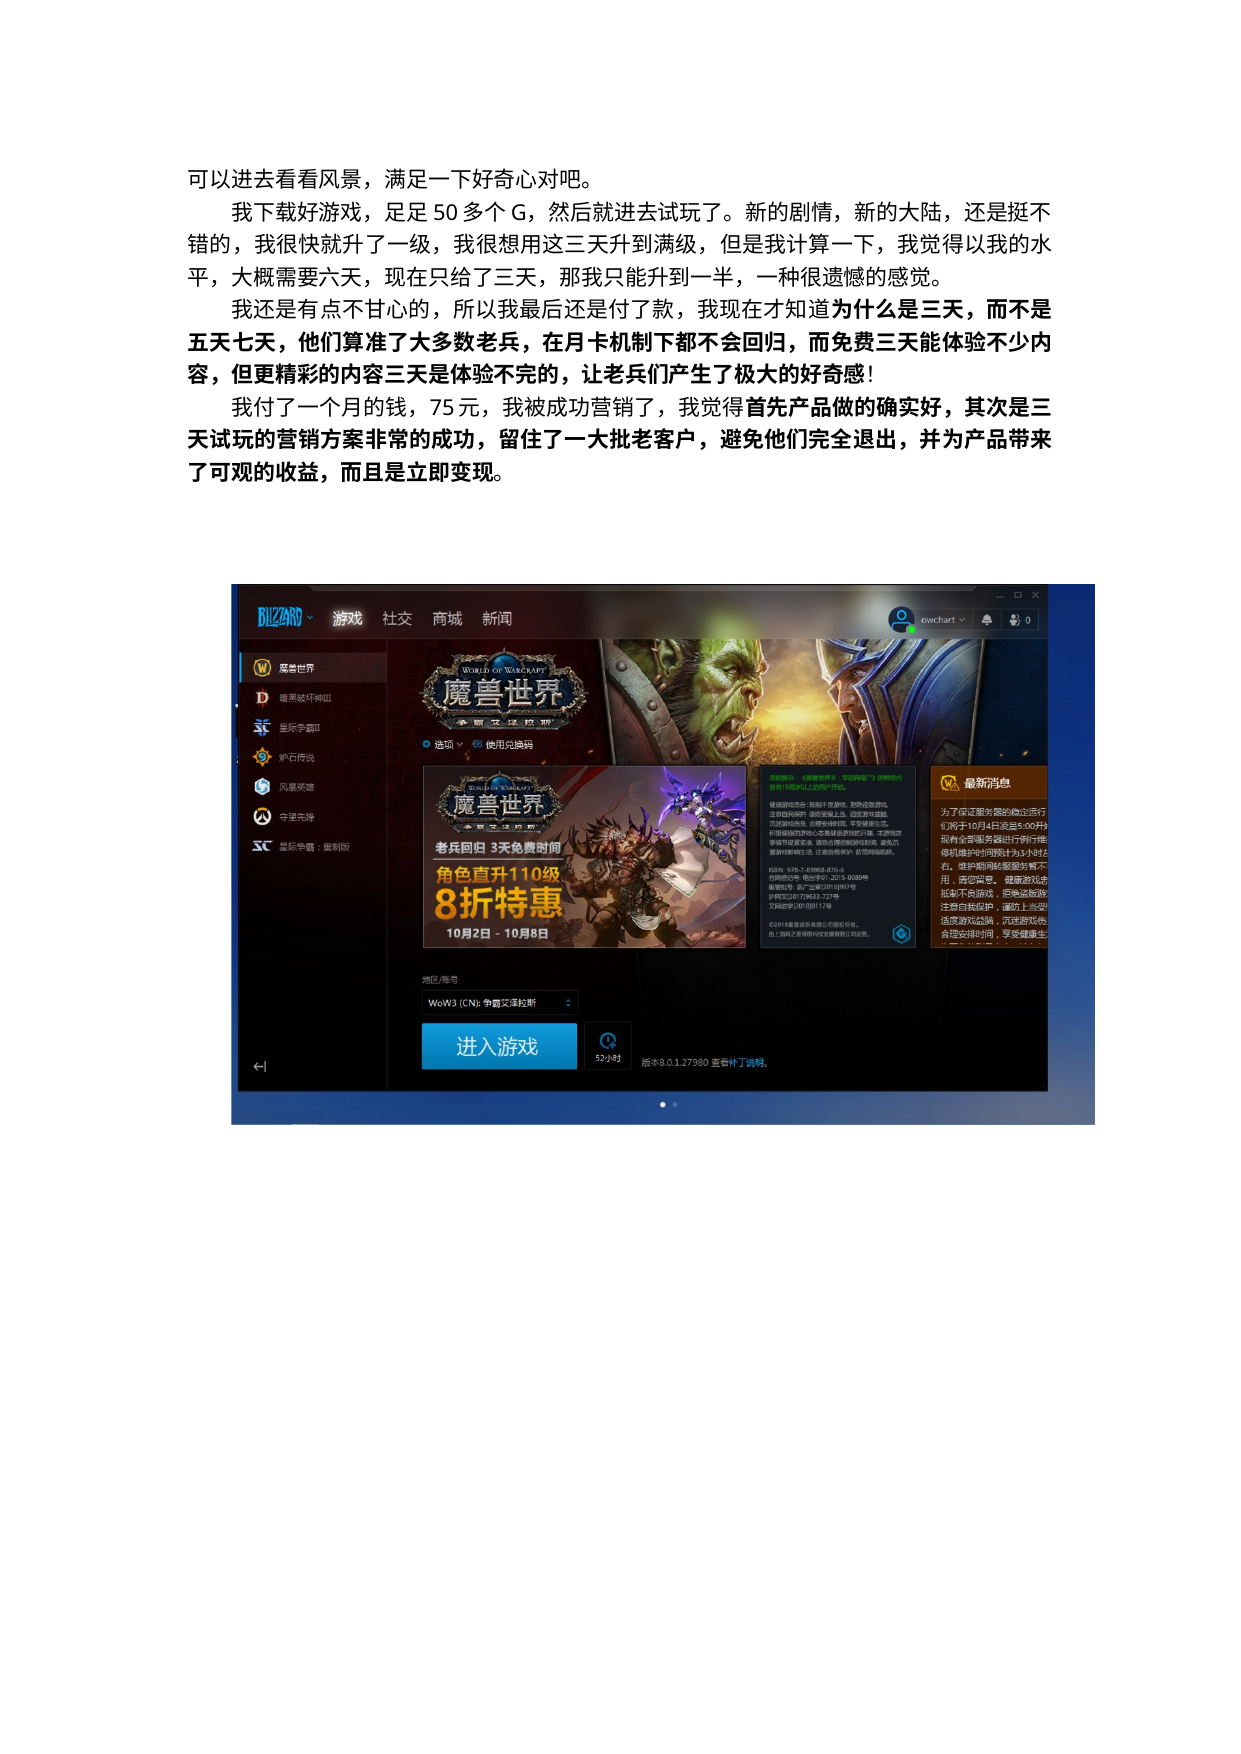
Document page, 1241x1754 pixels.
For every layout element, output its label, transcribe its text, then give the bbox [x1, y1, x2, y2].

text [187, 162, 1053, 194]
text 我下载好游戏，足足50多个G，然后就进去试玩了。新的剧情，新的大陆，还是挺不错的，我很快就升了一级，我很想用这三天升到满级，但是我计算一下，我觉得以我的水平，大概需要六天，现在只给了三天，那我只能升到一半，一种很遗憾的感觉。 [187, 194, 1053, 292]
text 我还是有点不甘心的，所以我最后还是付了款，我现在才知道为什么是三天，而不是五天七天，他们算准了大多数老兵，在月卡机制下都不会回归，而免费三天能体验不少内容，但更精彩的内容三天是体验不完的，让老兵们产生了极大的好奇感！ [187, 292, 1053, 389]
text 我付了一个月的钱，75元，我被成功营销了，我觉得首先产品做的确实好，其次是三天试玩的营销方案非常的成功，留住了一大批老客户，避免他们完全退出，并为产品带来了可观的收益，而且是立即变现。 [187, 389, 1053, 487]
picture [231, 584, 1095, 1125]
